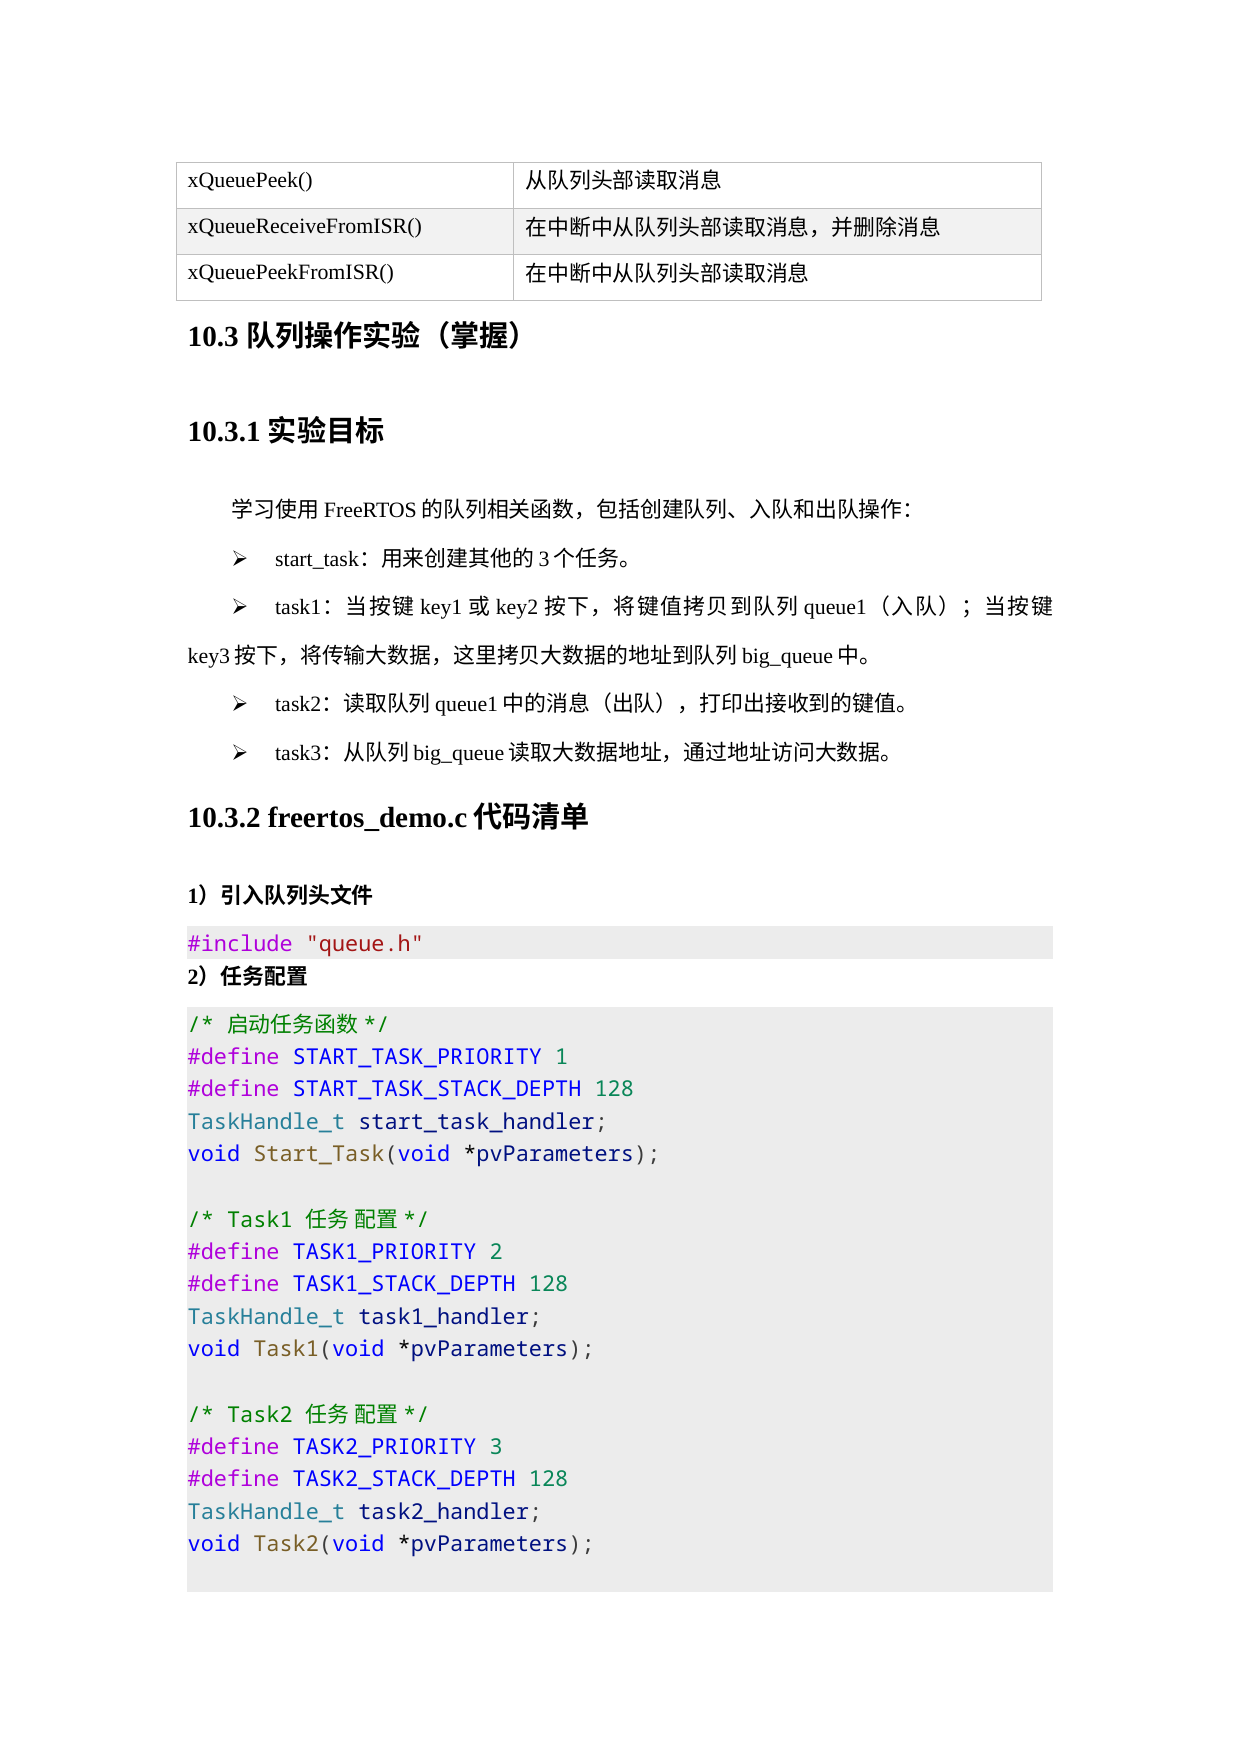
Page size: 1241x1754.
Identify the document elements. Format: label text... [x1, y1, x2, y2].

text 任务配置 [187, 959, 1053, 991]
text task3：从队列big_queue读取大数据地址，通过地址访问大数据。 [187, 734, 1053, 767]
text #define TASK2_PRIORITY 3 [187, 1429, 1053, 1462]
text void Task1(void *pvParameters); [187, 1332, 1053, 1364]
text #define START_TASK_STACK_DEPTH 128 [187, 1072, 1053, 1104]
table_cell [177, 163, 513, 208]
text freertos_demo.c代码清单 [187, 782, 1053, 847]
text /* Task1 任务 配置 */ [187, 1202, 1053, 1234]
text /* Task2 任务 配置 */ [187, 1397, 1053, 1429]
text /* 启动任务函数 */ [187, 1007, 1053, 1039]
text #define TASK1_PRIORITY 2 [187, 1234, 1053, 1267]
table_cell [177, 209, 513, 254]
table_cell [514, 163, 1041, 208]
text void Task2(void *pvParameters); [187, 1527, 1053, 1559]
text 学习使用 FreeRTOS的队列相关函数，包括创建队列、入队和出队操作： [187, 492, 1053, 524]
text TaskHandle_t task2_handler; [187, 1494, 1053, 1527]
text #include "queue.h" [187, 926, 1053, 959]
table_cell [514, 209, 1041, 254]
text task2：读取队列queue1中的消息（出队），打印出接收到的键值。 [187, 686, 1053, 718]
text start_task：用来创建其他的3个任务。 [187, 540, 1053, 573]
text void Start_Task(void *pvParameters); [187, 1137, 1053, 1169]
text 引入队列头文件 [187, 878, 1053, 910]
text task1：当按键key1或key2按下，将键值拷贝到队列queue1（入队）；当按键key3按下，将传输大数据，这里拷贝大数据的地址到队列big_queue中。 [187, 589, 1053, 670]
text TaskHandle_t start_task_handler; [187, 1104, 1053, 1137]
text #define TASK2_STACK_DEPTH 128 [187, 1462, 1053, 1494]
text TaskHandle_t task1_handler; [187, 1299, 1053, 1332]
text #define TASK1_STACK_DEPTH 128 [187, 1267, 1053, 1299]
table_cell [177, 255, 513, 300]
text 队列操作实验（掌握） [187, 301, 1053, 366]
text 实验目标 [187, 397, 1053, 462]
text #define START_TASK_PRIORITY 1 [187, 1039, 1053, 1072]
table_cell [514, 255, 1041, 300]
